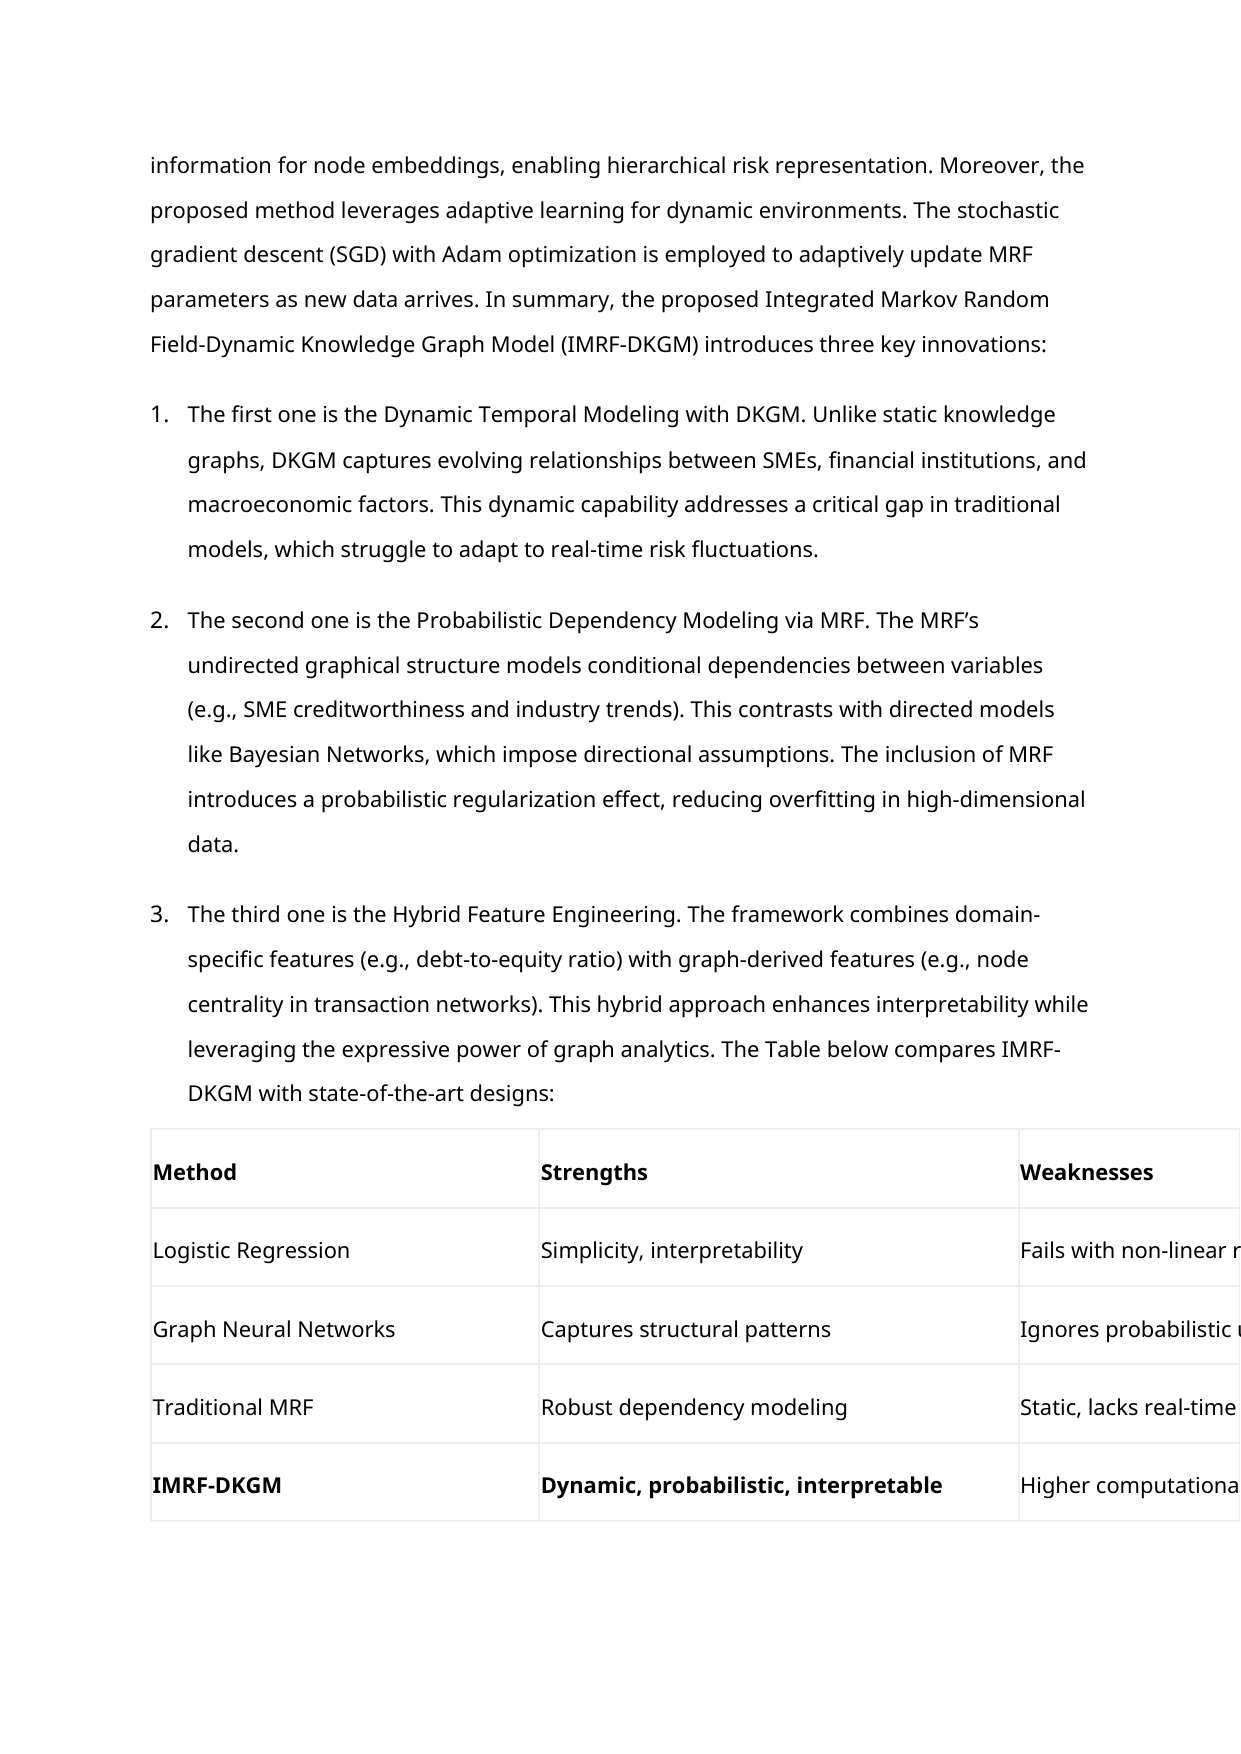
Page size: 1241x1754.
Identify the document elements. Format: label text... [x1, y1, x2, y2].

table_cell Logistic Regression [152, 1209, 538, 1285]
table_cell Traditional MRF [152, 1365, 538, 1442]
table_cell Captures structural patterns [540, 1287, 1018, 1363]
table_cell Higher computational complexity [1020, 1444, 1239, 1520]
table_cell Fails with non-linear relationships [1020, 1209, 1239, 1285]
table_header Strengths [540, 1130, 1018, 1207]
table_cell IMRF-DKGM [152, 1444, 538, 1520]
table_cell Ignores probabilistic uncertainty [1020, 1287, 1239, 1363]
table_header Weaknesses [1020, 1130, 1239, 1207]
table_header Method [152, 1130, 538, 1207]
list The second one is the Probabilistic Dependency Modeling via MRF. The MRF’s undirected graphical structure models conditional dependencies between variables (e.g., SME creditworthiness and industry trends). This contrasts with directed models like Bayesian Networks, which impose directional assumptions. The inclusion of MRF introduces a probabilistic regularization effect, reducing overfitting in high-dimensional data. [150, 604, 1090, 858]
table_cell Robust dependency modeling [540, 1365, 1018, 1442]
list The third one is the Hybrid Feature Engineering. The framework combines domain-specific features (e.g., debt-to-equity ratio) with graph-derived features (e.g., node centrality in transaction networks). This hybrid approach enhances interpretability while leveraging the expressive power of graph analytics. The Table below compares IMRF-DKGM with state-of-the-art designs: [150, 898, 1090, 1108]
table_cell Graph Neural Networks [152, 1287, 538, 1363]
table_cell Simplicity, interpretability [540, 1209, 1018, 1285]
list The first one is the Dynamic Temporal Modeling with DKGM. Unlike static knowledge graphs, DKGM captures evolving relationships between SMEs, financial institutions, and macroeconomic factors. This dynamic capability addresses a critical gap in traditional models, which struggle to adapt to real-time risk fluctuations. [150, 398, 1090, 564]
table_cell Static, lacks real-time updates [1020, 1365, 1239, 1442]
table_cell Dynamic, probabilistic, interpretable [540, 1444, 1018, 1520]
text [150, 150, 1090, 358]
